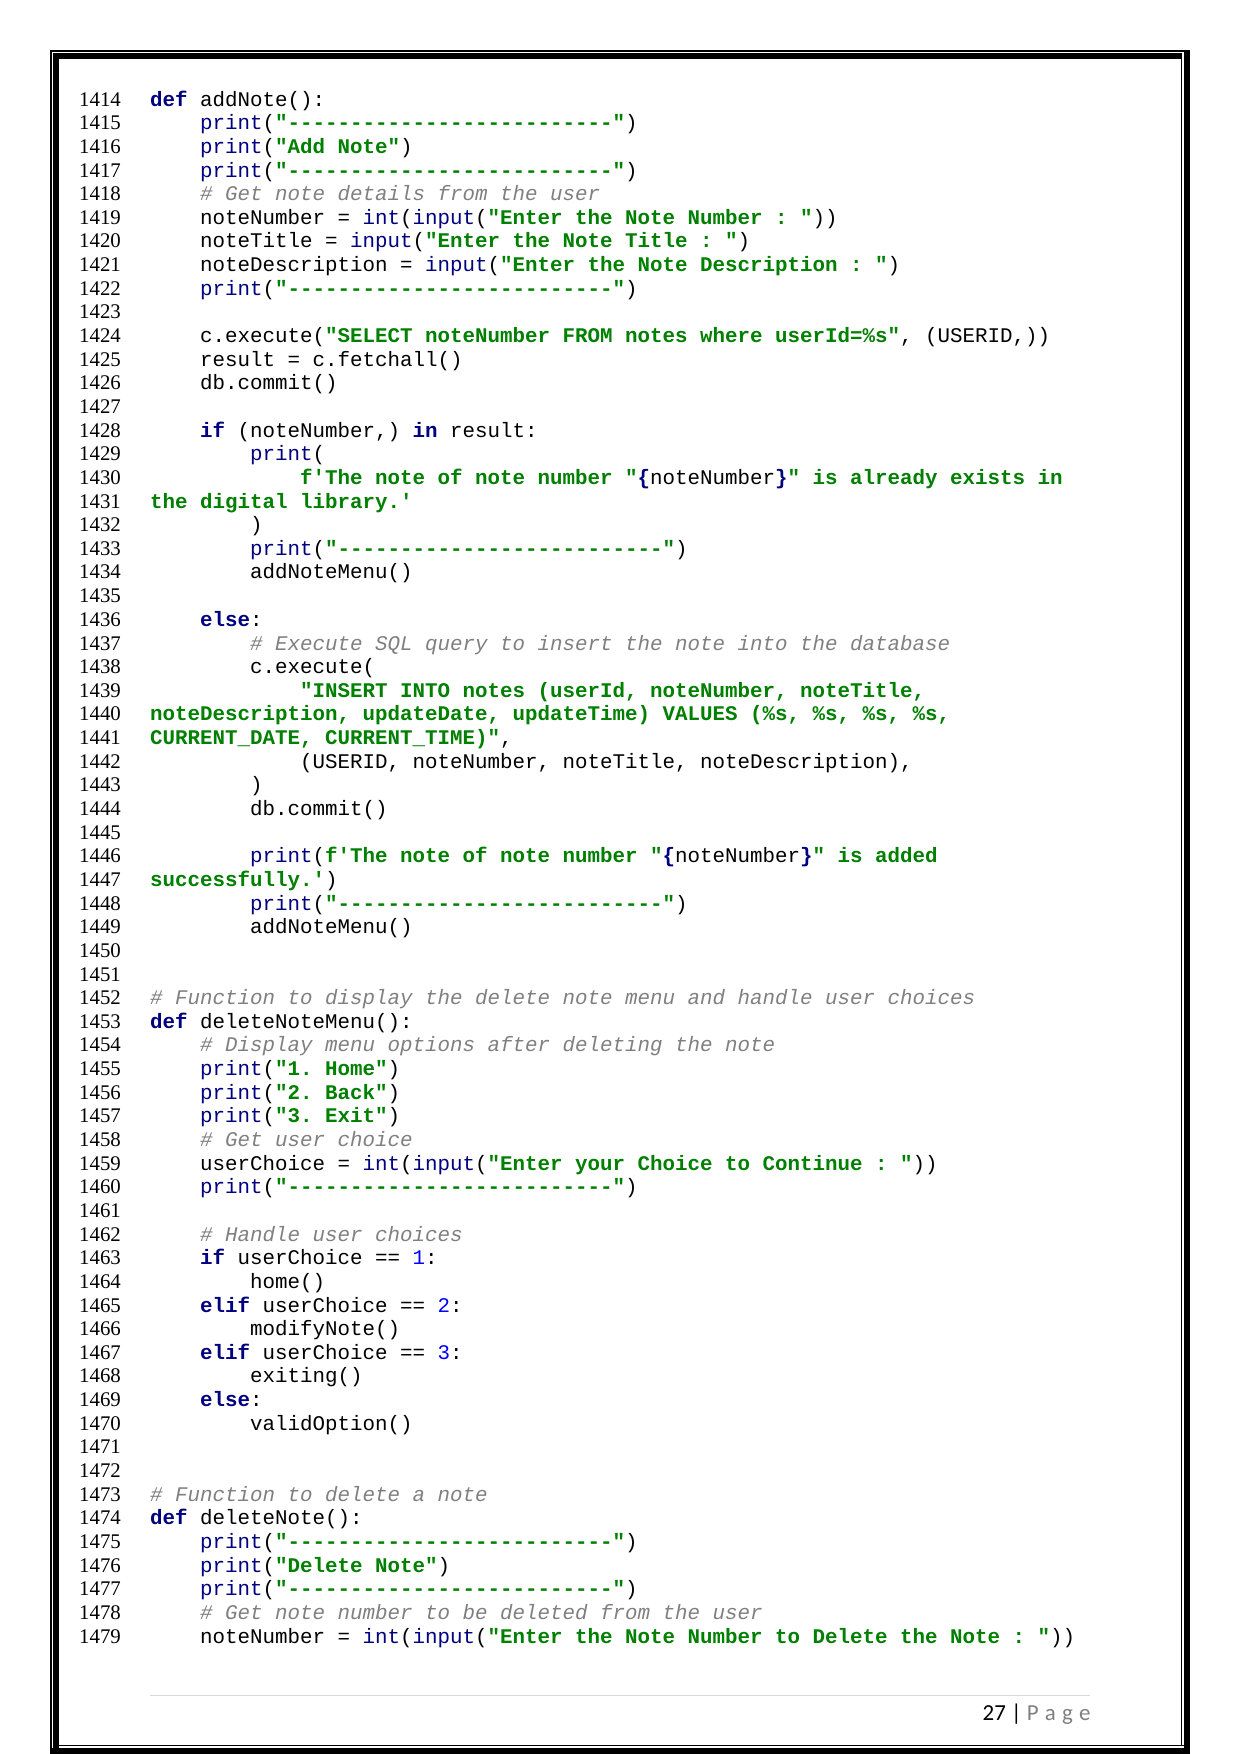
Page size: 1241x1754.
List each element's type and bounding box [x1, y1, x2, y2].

text [150, 89, 1090, 1649]
